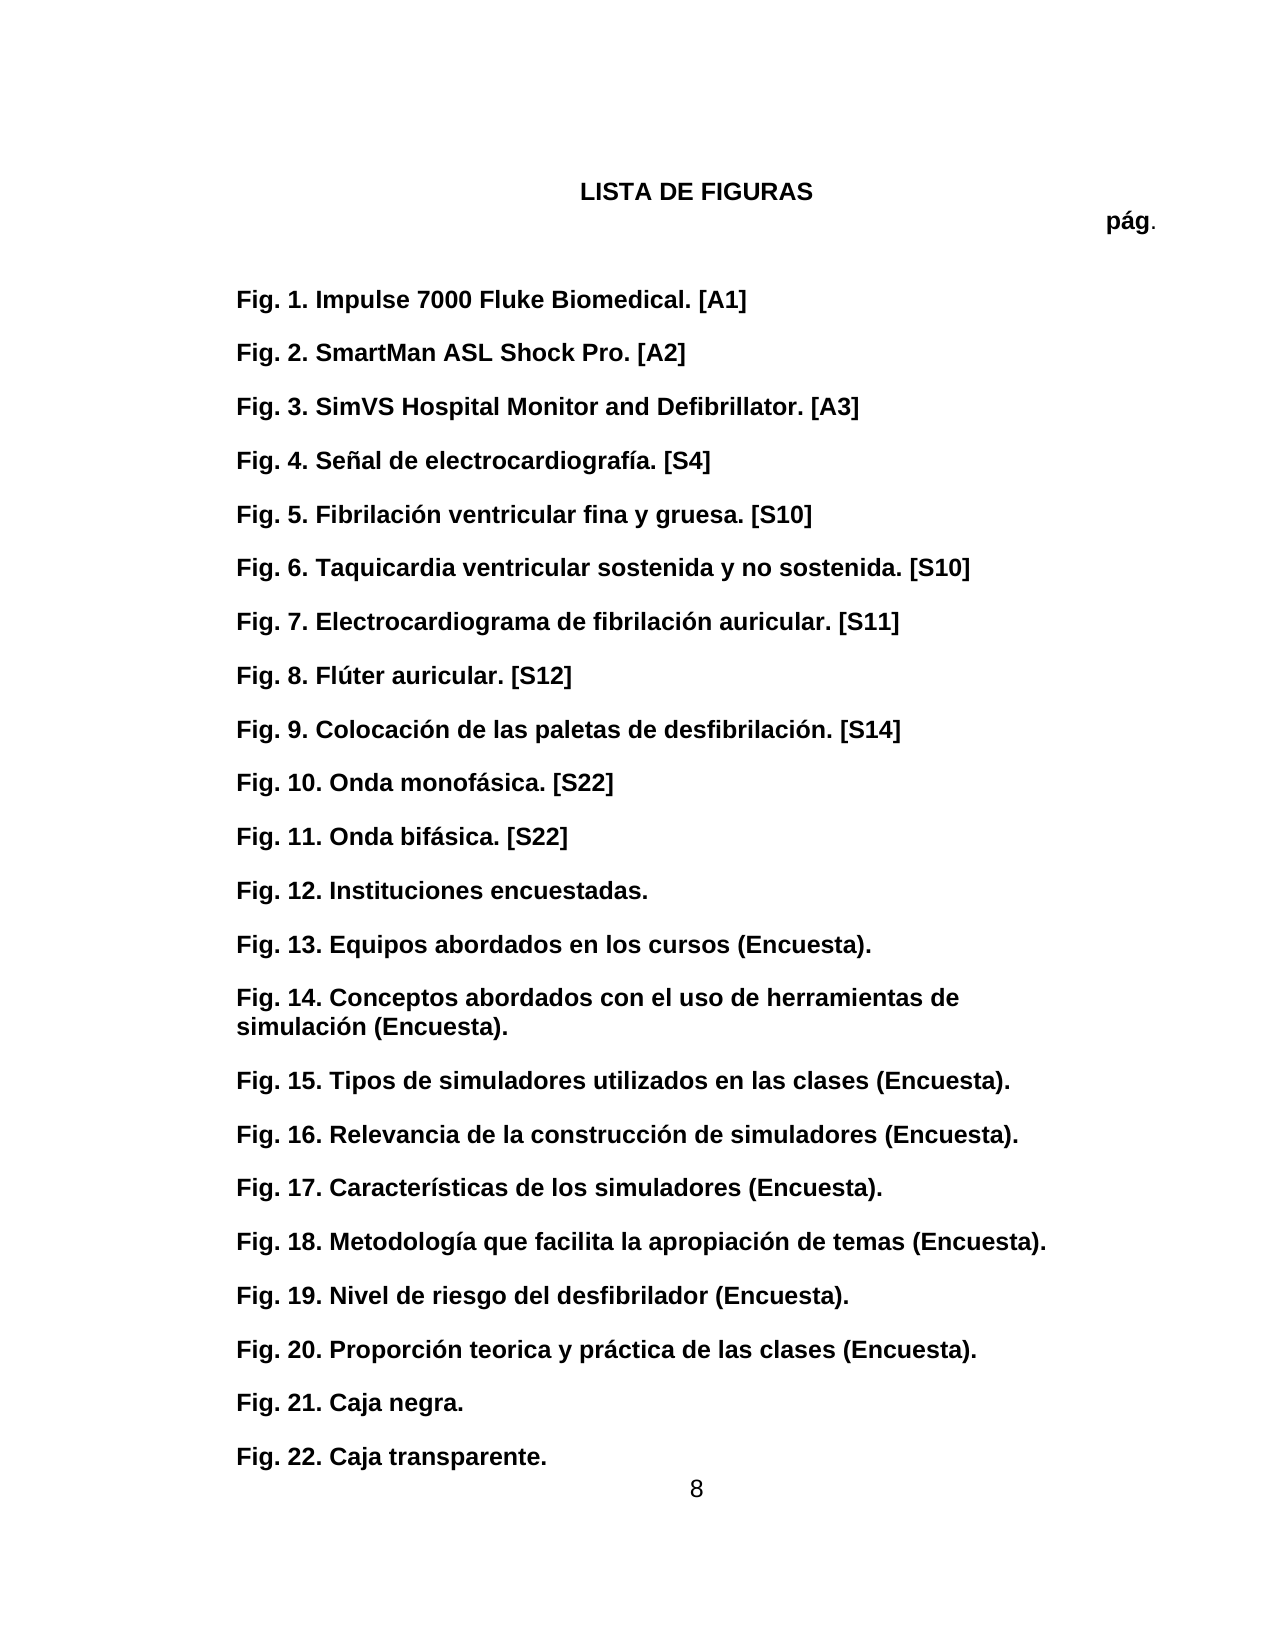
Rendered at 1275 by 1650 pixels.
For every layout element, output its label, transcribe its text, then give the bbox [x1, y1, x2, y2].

text pág. [236, 206, 1157, 235]
text Fig. 6. Taquicardia ventricular sostenida y no sostenida. [S10] 28 [236, 553, 1086, 582]
text Fig. 9. Colocación de las paletas de desfibrilación. [S14] 31 [236, 715, 1086, 743]
text Fig. 18. Metodología que facilita la apropiación de temas (Encuesta). 42 [236, 1227, 1086, 1256]
text Fig. 21. Caja negra. 51 [236, 1388, 1086, 1417]
text Fig. 14. Conceptos abordados con el uso de herramientas de simulación (Encuesta). 40 [236, 983, 1086, 1041]
text Fig. 22. Caja transparente. 52 [236, 1442, 1086, 1471]
title LISTA DE FIGURAS [236, 177, 1157, 206]
text Fig. 4. Señal de electrocardiografía. [S4] 25 [236, 446, 1086, 475]
text Fig. 10. Onda monofásica. [S22] 32 [236, 768, 1086, 797]
text Fig. 19. Nivel de riesgo del desfibrilador (Encuesta). 43 [236, 1281, 1086, 1310]
text Fig. 20. Proporción teorica y práctica de las clases (Encuesta). 43 [236, 1335, 1086, 1363]
text Fig. 11. Onda bifásica. [S22] 33 [236, 822, 1086, 851]
text Fig. 12. Instituciones encuestadas. 39 [236, 876, 1086, 905]
text Fig. 7. Electrocardiograma de fibrilación auricular. [S11] 28 [236, 607, 1086, 636]
text Fig. 2. SmartMan ASL Shock Pro. [A2] 24 [236, 338, 1086, 367]
text Fig. 15. Tipos de simuladores utilizados en las clases (Encuesta). 41 [236, 1066, 1086, 1095]
text Fig. 5. Fibrilación ventricular fina y gruesa. [S10] 27 [236, 500, 1086, 528]
text Fig. 17. Características de los simuladores (Encuesta). 42 [236, 1173, 1086, 1202]
text Fig. 3. SimVS Hospital Monitor and Defibrillator. [A3] 24 [236, 392, 1086, 421]
text Fig. 1. Impulse 7000 Fluke Biomedical. [A1] 23 [236, 285, 1086, 313]
text Fig. 8. Flúter auricular. [S12] 29 [236, 661, 1086, 690]
text Fig. 13. Equipos abordados en los cursos (Encuesta). 40 [236, 930, 1086, 958]
text Fig. 16. Relevancia de la construcción de simuladores (Encuesta). 41 [236, 1120, 1086, 1148]
